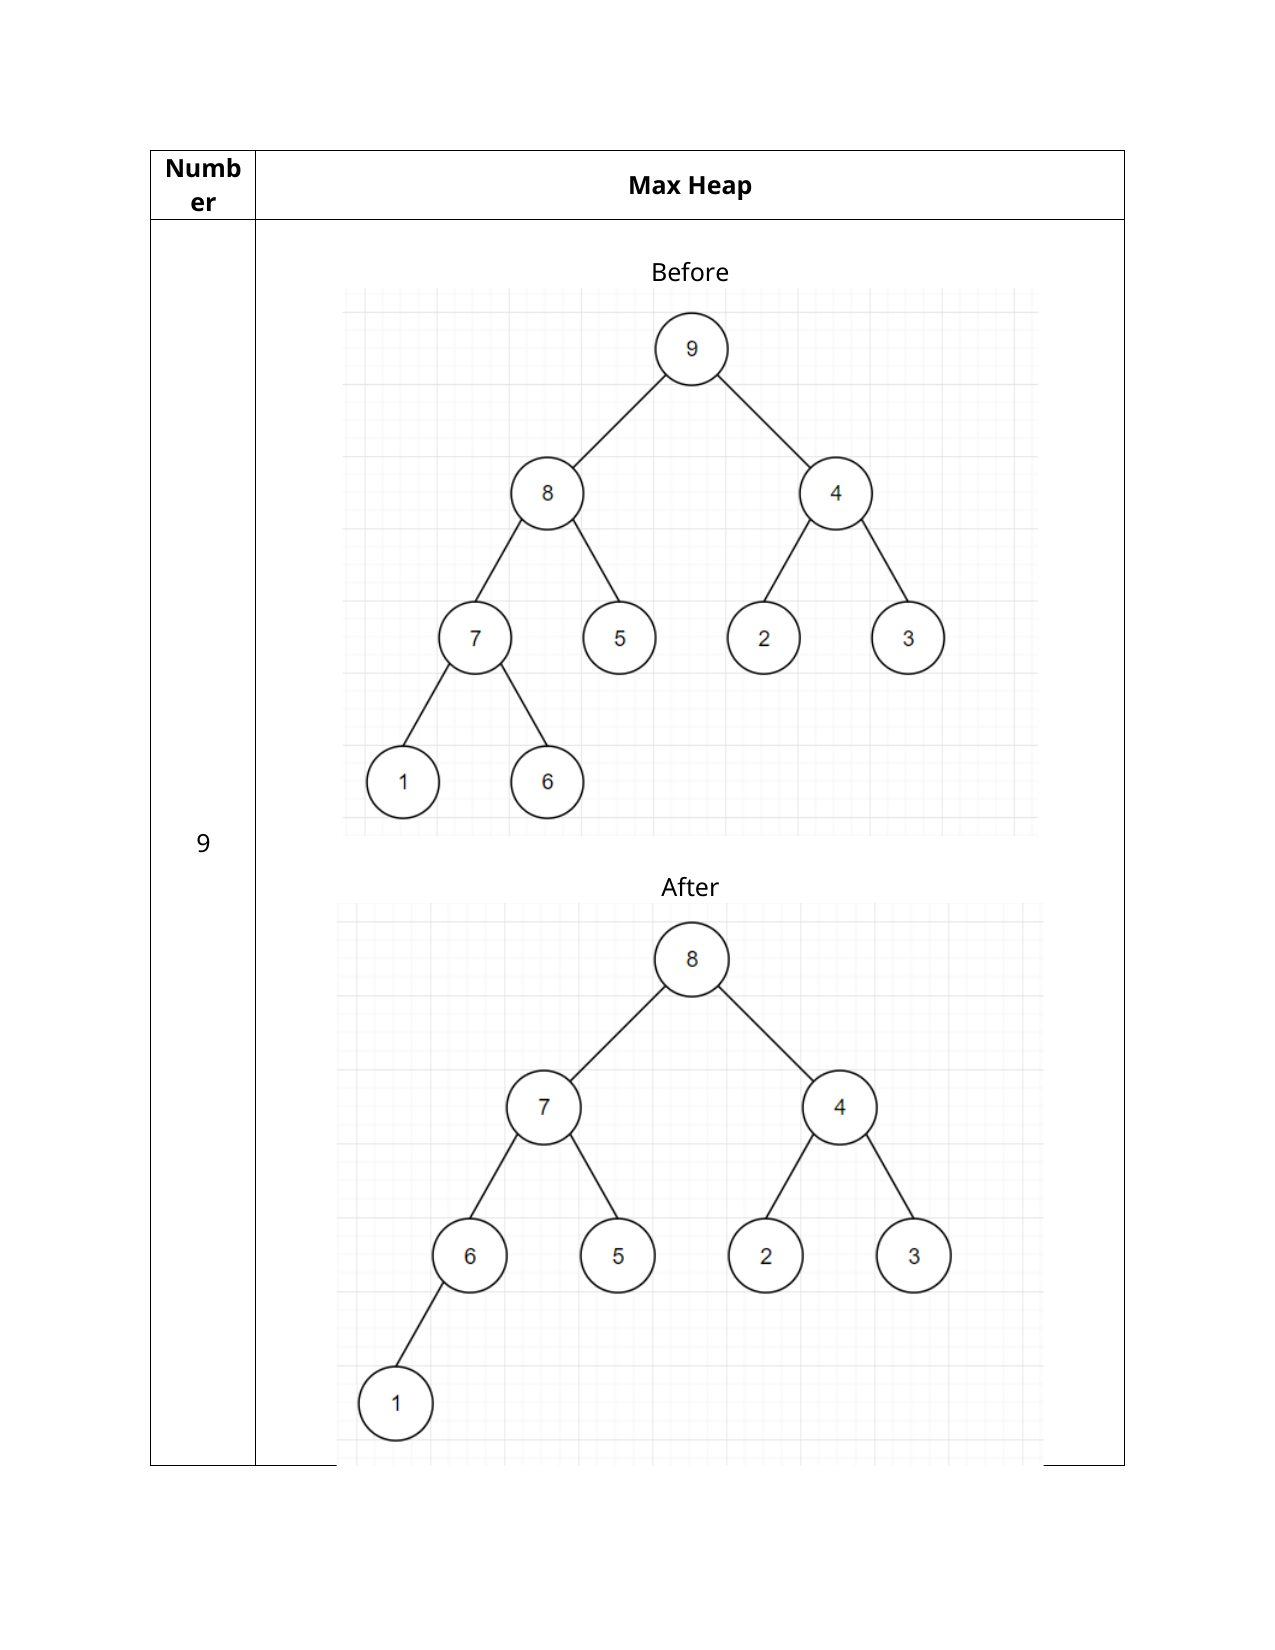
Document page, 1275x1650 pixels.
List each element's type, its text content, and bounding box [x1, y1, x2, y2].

table_cell 9 [151, 220, 255, 1465]
table_cell Before After [256, 220, 1124, 1465]
table_header Number [151, 151, 255, 219]
table_header Max Heap [256, 151, 1124, 219]
picture [336, 903, 1044, 1466]
picture [342, 288, 1038, 836]
